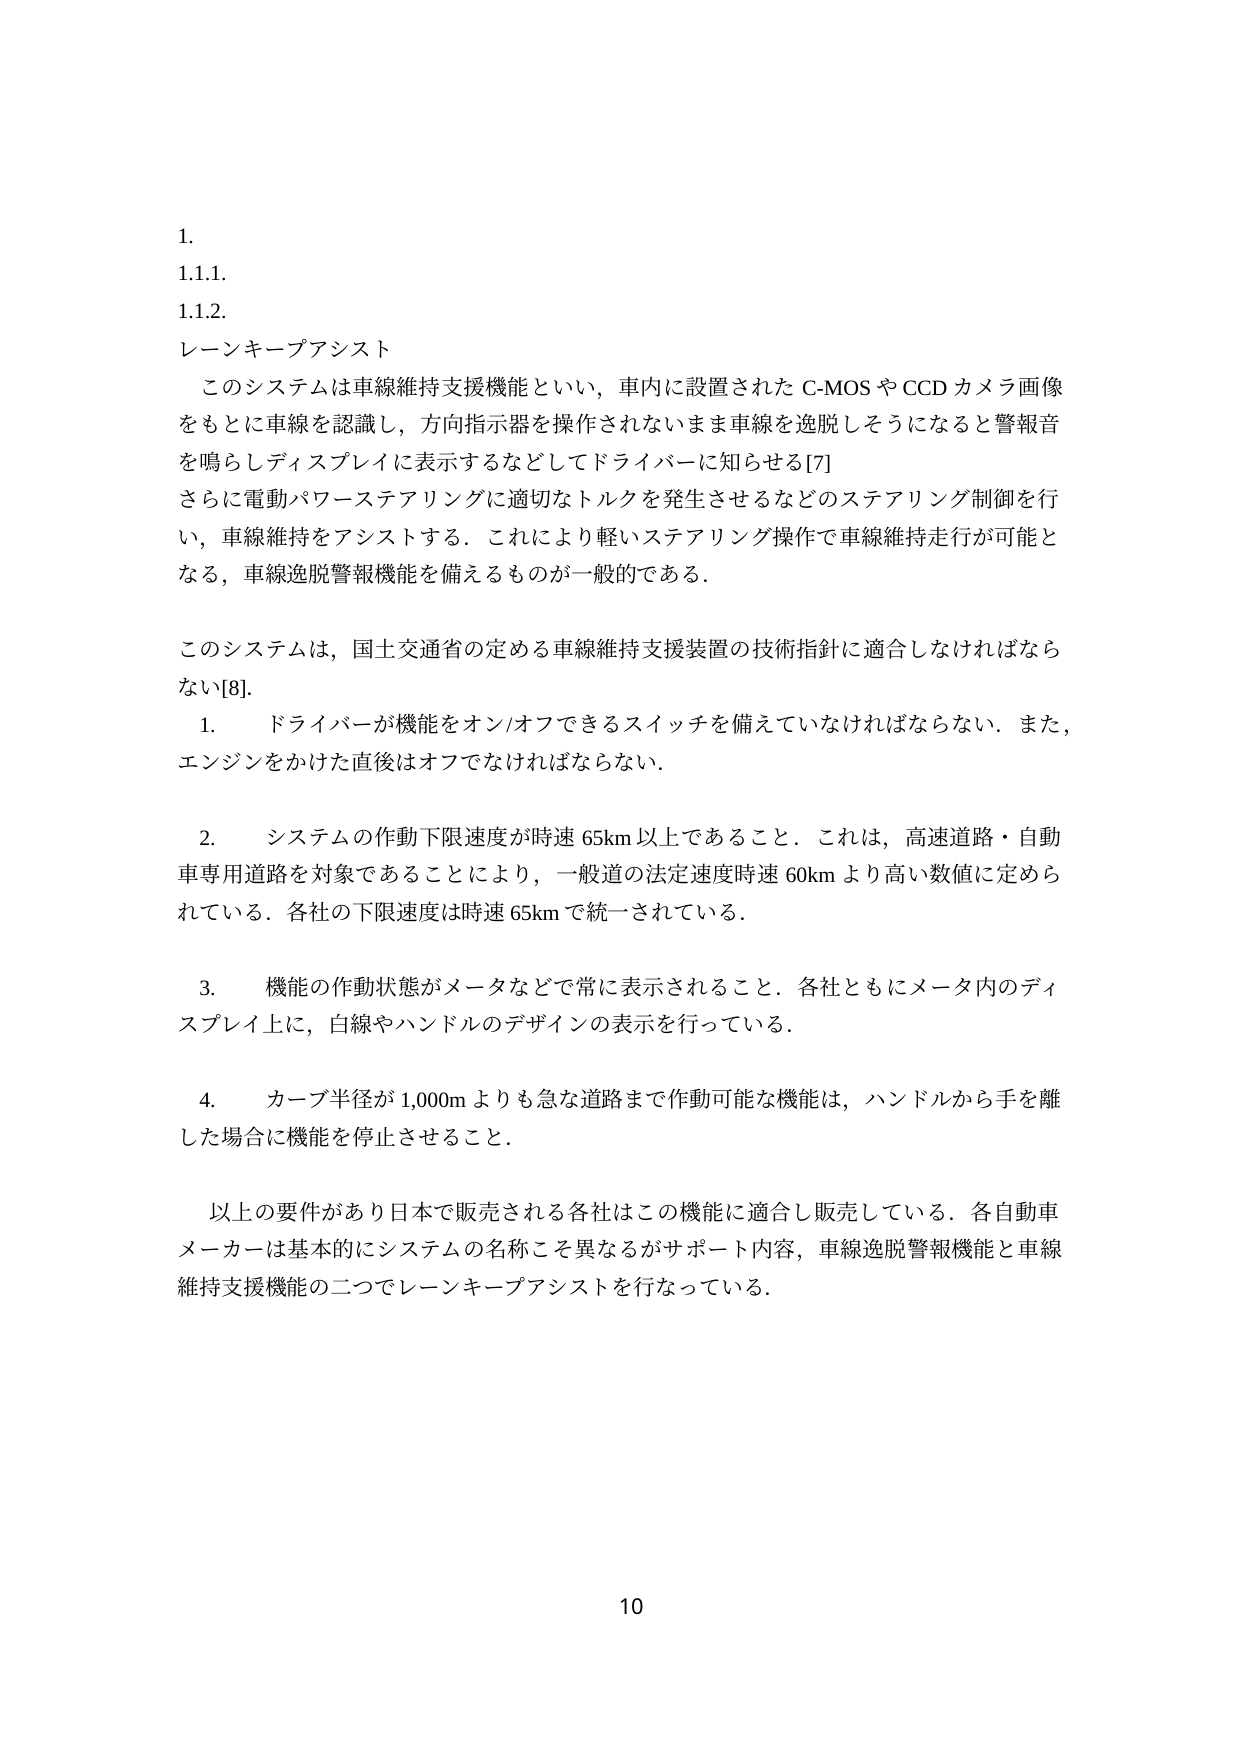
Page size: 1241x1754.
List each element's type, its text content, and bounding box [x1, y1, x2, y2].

text 以上の要件があり日本で販売される各社はこの機能に適合し販売している．各自動車メーカーは基本的にシステムの名称こそ異なるがサポート内容，車線逸脱警報機能と車線維持支援機能の二つでレーンキープアシストを行なっている． [177, 1192, 1063, 1304]
text このシステムは，国土交通省の定める車線維持支援装置の技術指針に適合しなければならない[8]． [177, 629, 1063, 704]
list システムの作動下限速度が時速65km以上であること．これは，高速道路・自動車専用道路を対象であることにより，一般道の法定速度時速60kmより高い数値に定められている．各社の下限速度は時速65kmで統一されている． [177, 817, 1063, 929]
text このシステムは車線維持支援機能といい，車内に設置されたC-MOSやCCDカメラ画像をもとに車線を認識し，方向指示器を操作されないまま車線を逸脱しそうになると警報音を鳴らしディスプレイに表示するなどしてドライバーに知らせる[7] [177, 367, 1063, 479]
text レーンキープアシスト [177, 329, 1063, 367]
list カーブ半径が1,000mよりも急な道路まで作動可能な機能は，ハンドルから手を離した場合に機能を停止させること． [177, 1079, 1063, 1154]
list ドライバーが機能をオン/オフできるスイッチを備えていなければならない．また，エンジンをかけた直後はオフでなければならない． [177, 704, 1063, 779]
text さらに電動パワーステアリングに適切なトルクを発生させるなどのステアリング制御を行い，車線維持をアシストする．これにより軽いステアリング操作で車線維持走行が可能となる，車線逸脱警報機能を備えるものが一般的である． [177, 479, 1063, 592]
list 機能の作動状態がメータなどで常に表示されること．各社ともにメータ内のディスプレイ上に，白線やハンドルのデザインの表示を行っている． [177, 967, 1063, 1042]
